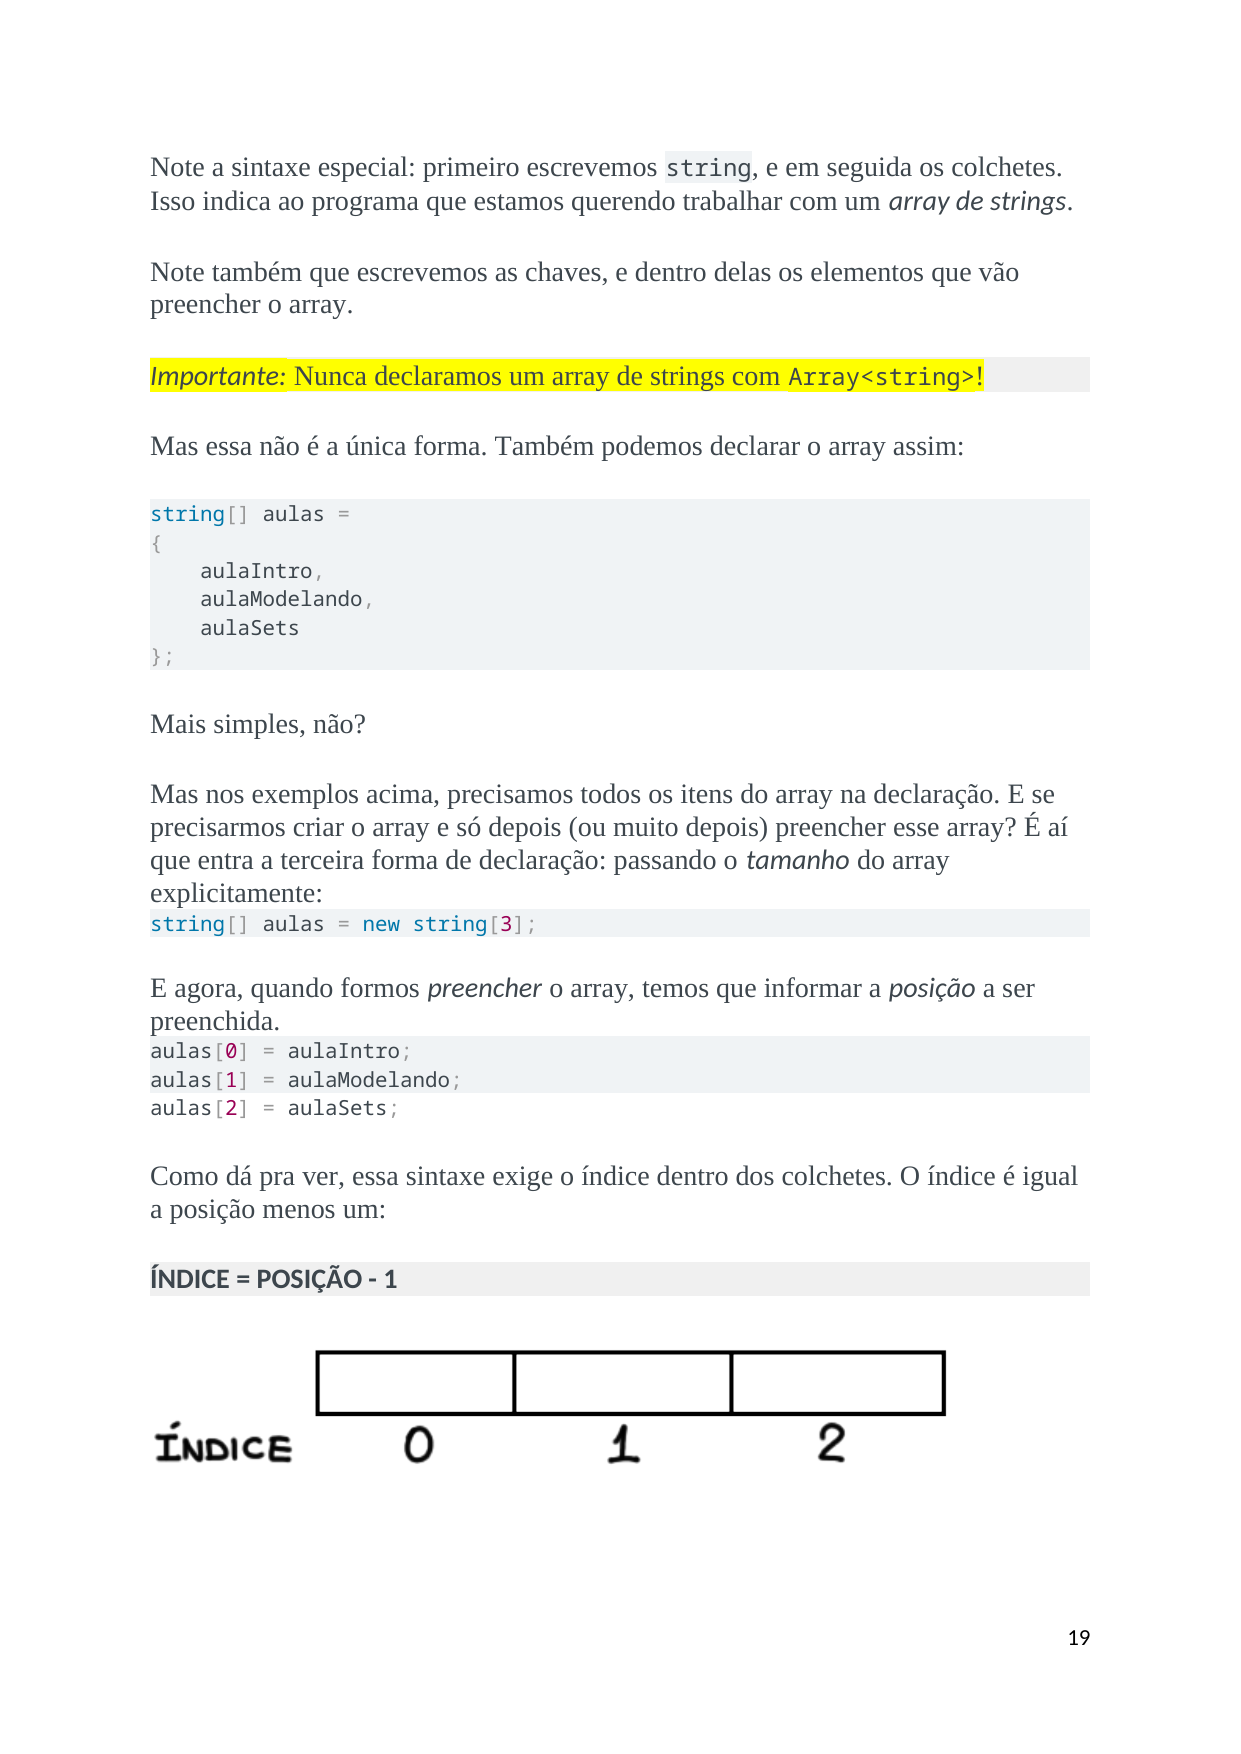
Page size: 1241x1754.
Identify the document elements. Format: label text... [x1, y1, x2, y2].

text Mas nos exemplos acima, precisamos todos os itens do array na declaração. E se precisarmos criar o array e só depois (ou muito depois) preencher esse array? É aí que entra a terceira forma de declaração: passando o tamanho do array explicitamente: [150, 777, 1090, 909]
picture [150, 1333, 1087, 1475]
text string[] aulas = new string[3]; [150, 909, 1090, 937]
text Como dá pra ver, essa sintaxe exige o índice dentro dos colchetes. O índice é igual a posição menos um: [150, 1159, 1090, 1224]
text Mais simples, não? [150, 707, 1090, 740]
text aulas[0] = aulaIntro; [150, 1036, 1090, 1065]
text aulaSets [150, 613, 1090, 641]
text string[] aulas = [150, 499, 1090, 528]
text ÍNDICE = POSIÇÃO - 1 [150, 1262, 1090, 1296]
text aulas[2] = aulaSets; [150, 1093, 1090, 1122]
text aulas[1] = aulaModelando; [150, 1065, 1090, 1093]
text Mas essa não é a única forma. Também podemos declarar o array assim: [150, 429, 1090, 462]
text Note a sintaxe especial: primeiro escrevemos string, e em seguida os colchetes. Isso indica ao programa que estamos querendo trabalhar com um array de strings. [150, 150, 1090, 218]
text }; [150, 641, 1090, 670]
text { [150, 528, 1090, 556]
text aulaIntro, [150, 556, 1090, 584]
text Note também que escrevemos as chaves, e dentro delas os elementos que vão preencher o array. [150, 255, 1090, 320]
text E agora, quando formos preencher o array, temos que informar a posição a ser preenchida. [150, 970, 1090, 1036]
text aulaModelando, [150, 584, 1090, 613]
text Importante: Nunca declaramos um array de strings com Array<string>! [150, 357, 1090, 392]
